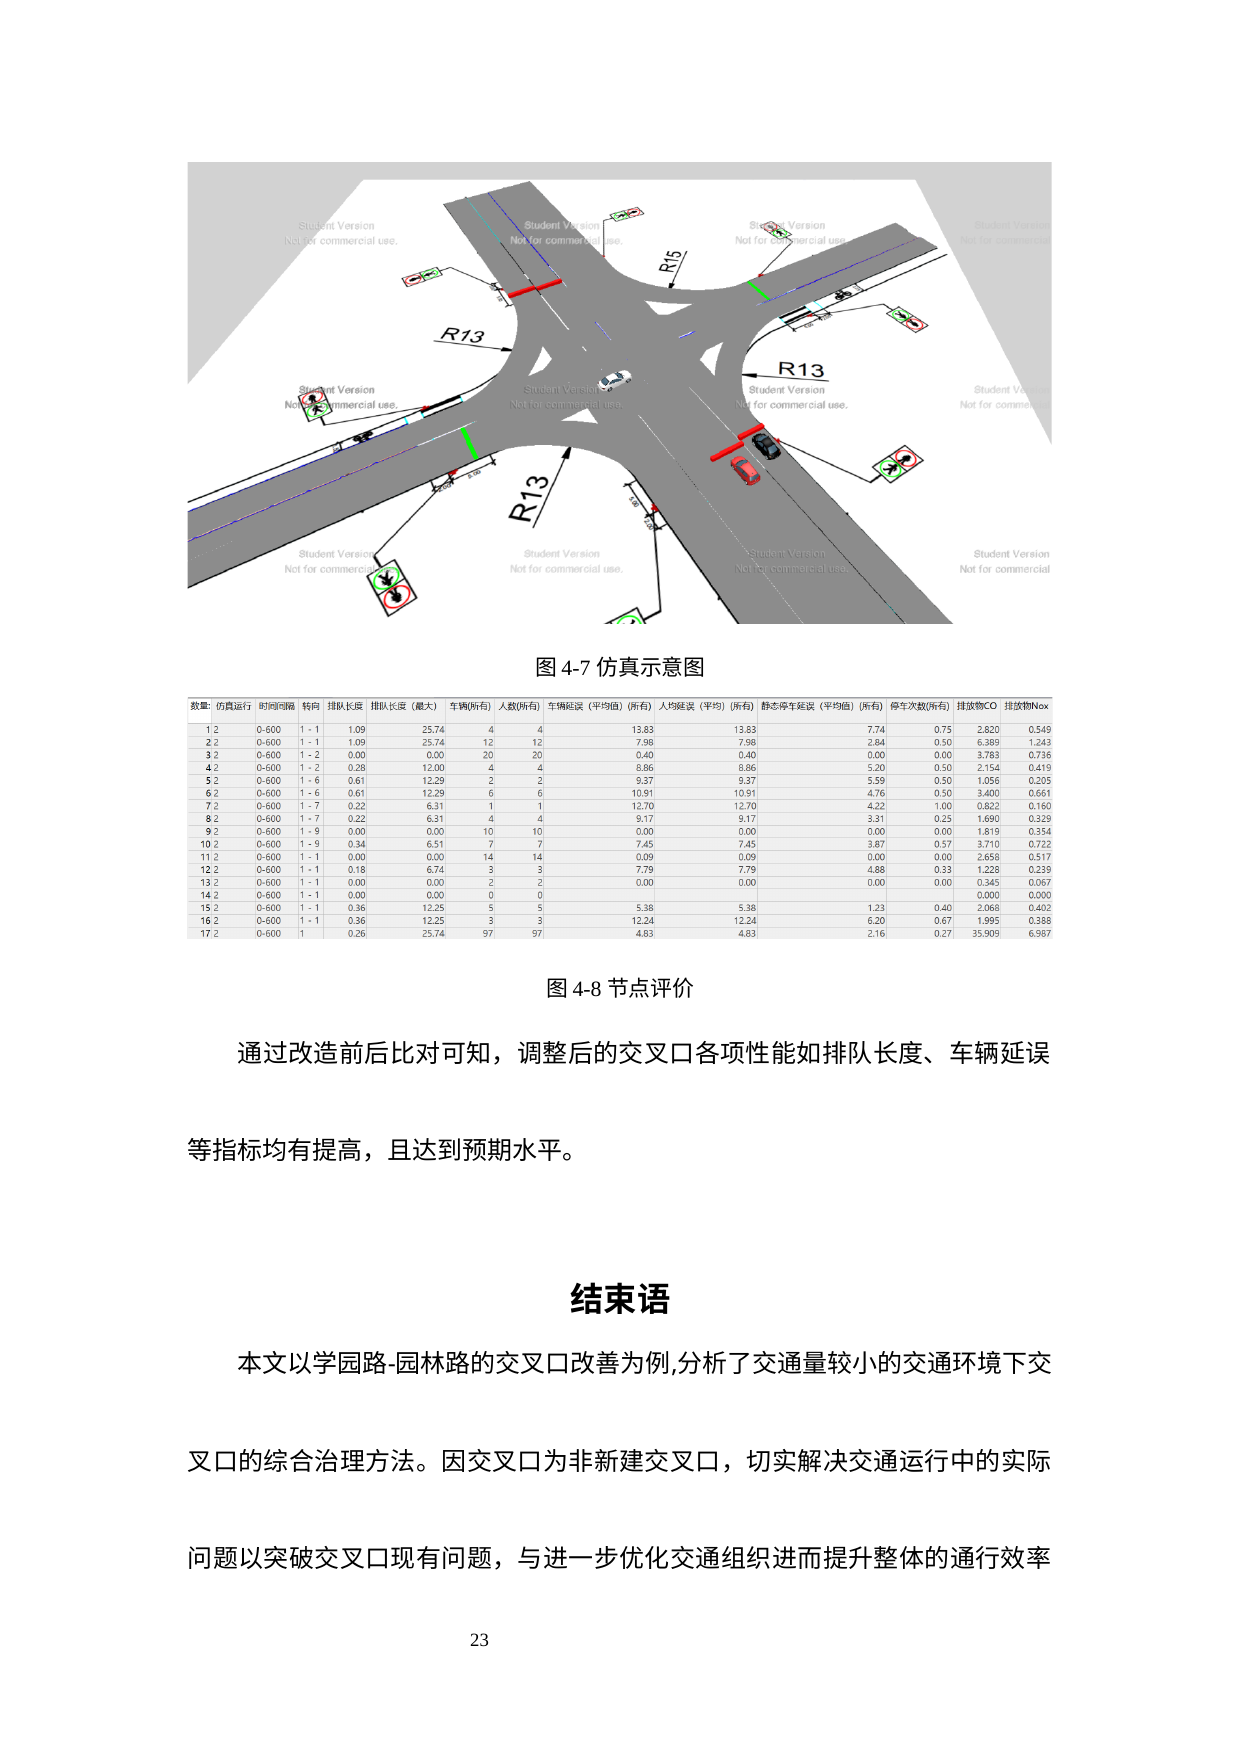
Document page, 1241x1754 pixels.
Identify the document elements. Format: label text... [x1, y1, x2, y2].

text 通过改造前后比对可知，调整后的交叉口各项性能如排队长度、车辆延误等指标均有提高，且达到预期水平。 [187, 1019, 1053, 1181]
text 图4-7 仿真示意图 [187, 649, 1053, 682]
picture [187, 162, 1052, 624]
text 结束语 [187, 1264, 1053, 1329]
text 图4-8 节点评价 [187, 970, 1053, 1003]
picture [187, 697, 1053, 939]
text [187, 1329, 1053, 1589]
